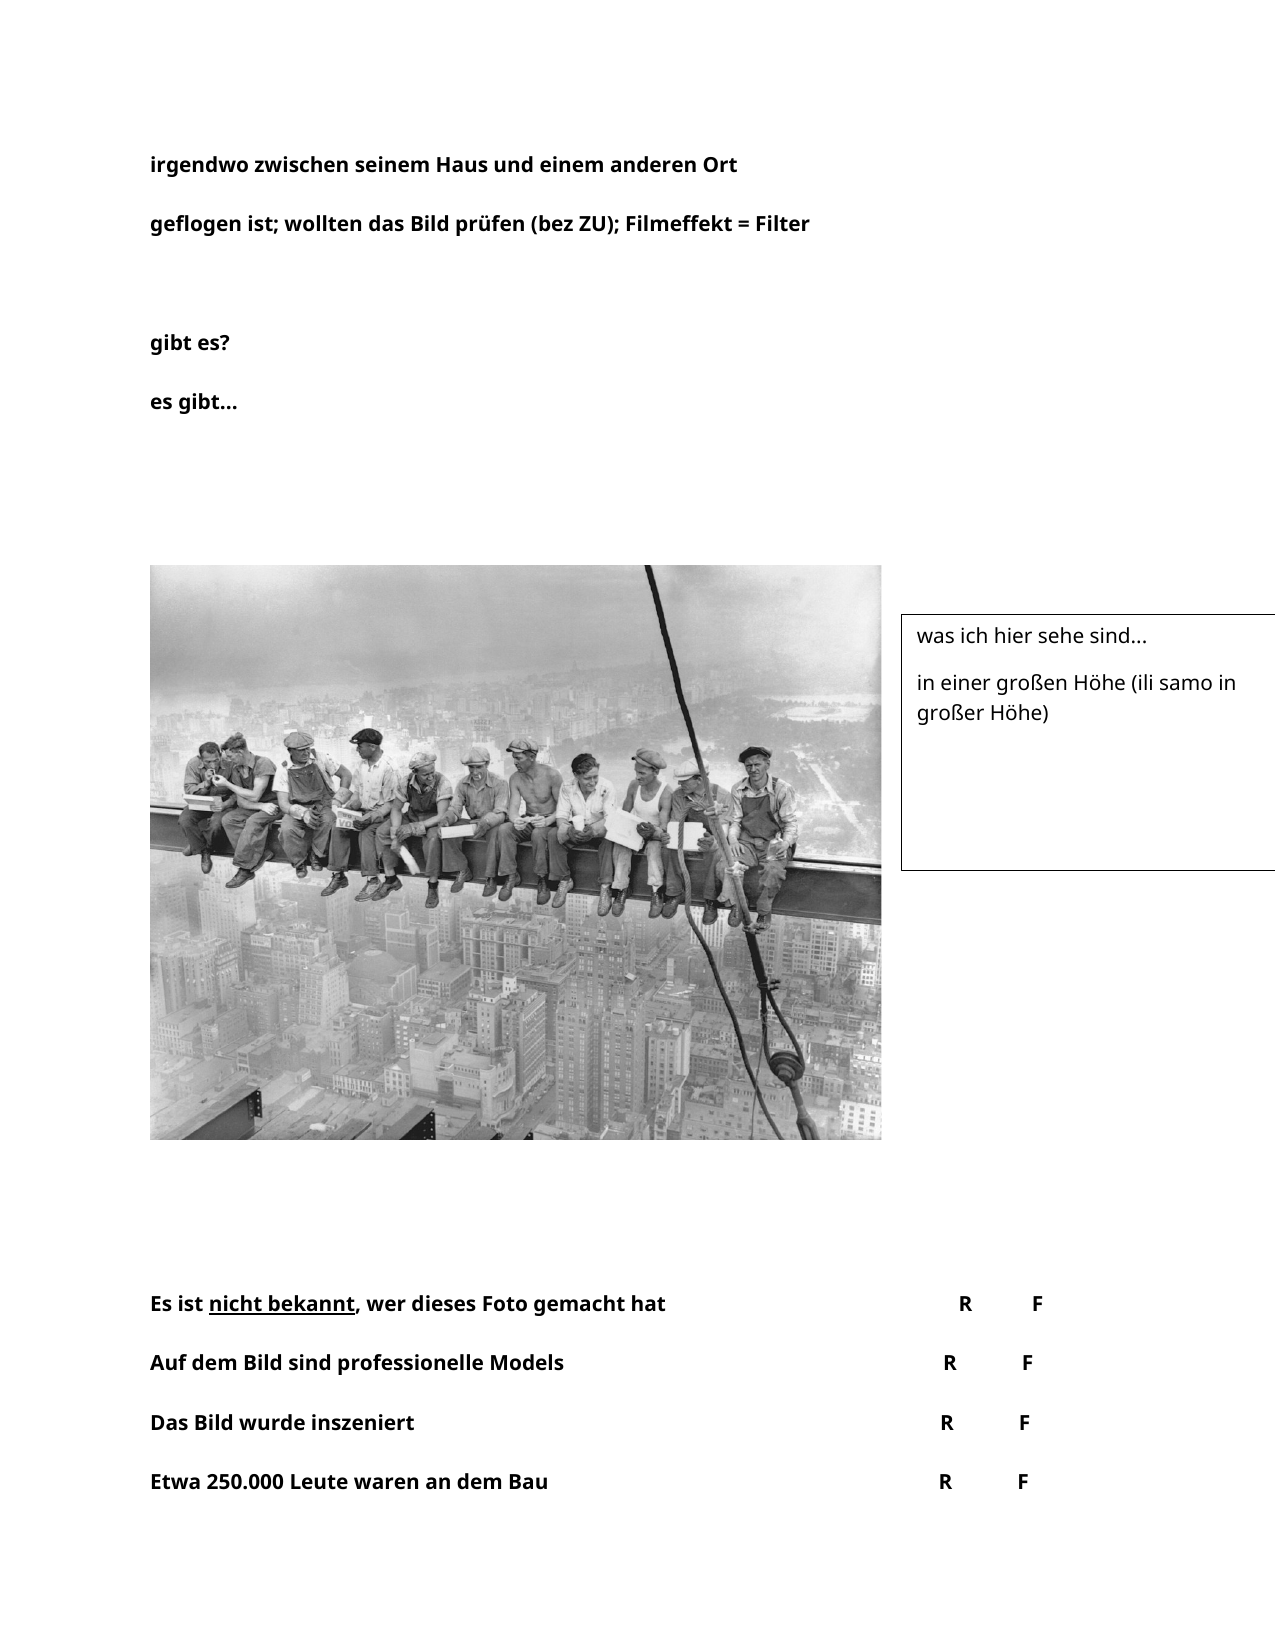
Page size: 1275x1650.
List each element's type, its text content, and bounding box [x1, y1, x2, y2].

text geflogen ist; wollten das Bild prüfen (bez ZU); Filmeffekt = Filter [150, 209, 1125, 238]
picture [150, 565, 882, 1140]
text gibt es? [150, 328, 1125, 356]
text Es ist nicht bekannt, wer dieses Foto gemacht hat R F [150, 1289, 1125, 1318]
text Etwa 250.000 Leute waren an dem Bau R F [150, 1467, 1125, 1496]
text irgendwo zwischen seinem Haus und einem anderen Ort [150, 150, 1125, 178]
text Auf dem Bild sind professionelle Models R F [150, 1348, 1125, 1377]
text es gibt... [150, 387, 1125, 416]
text Das Bild wurde inszeniert R F [150, 1408, 1125, 1436]
